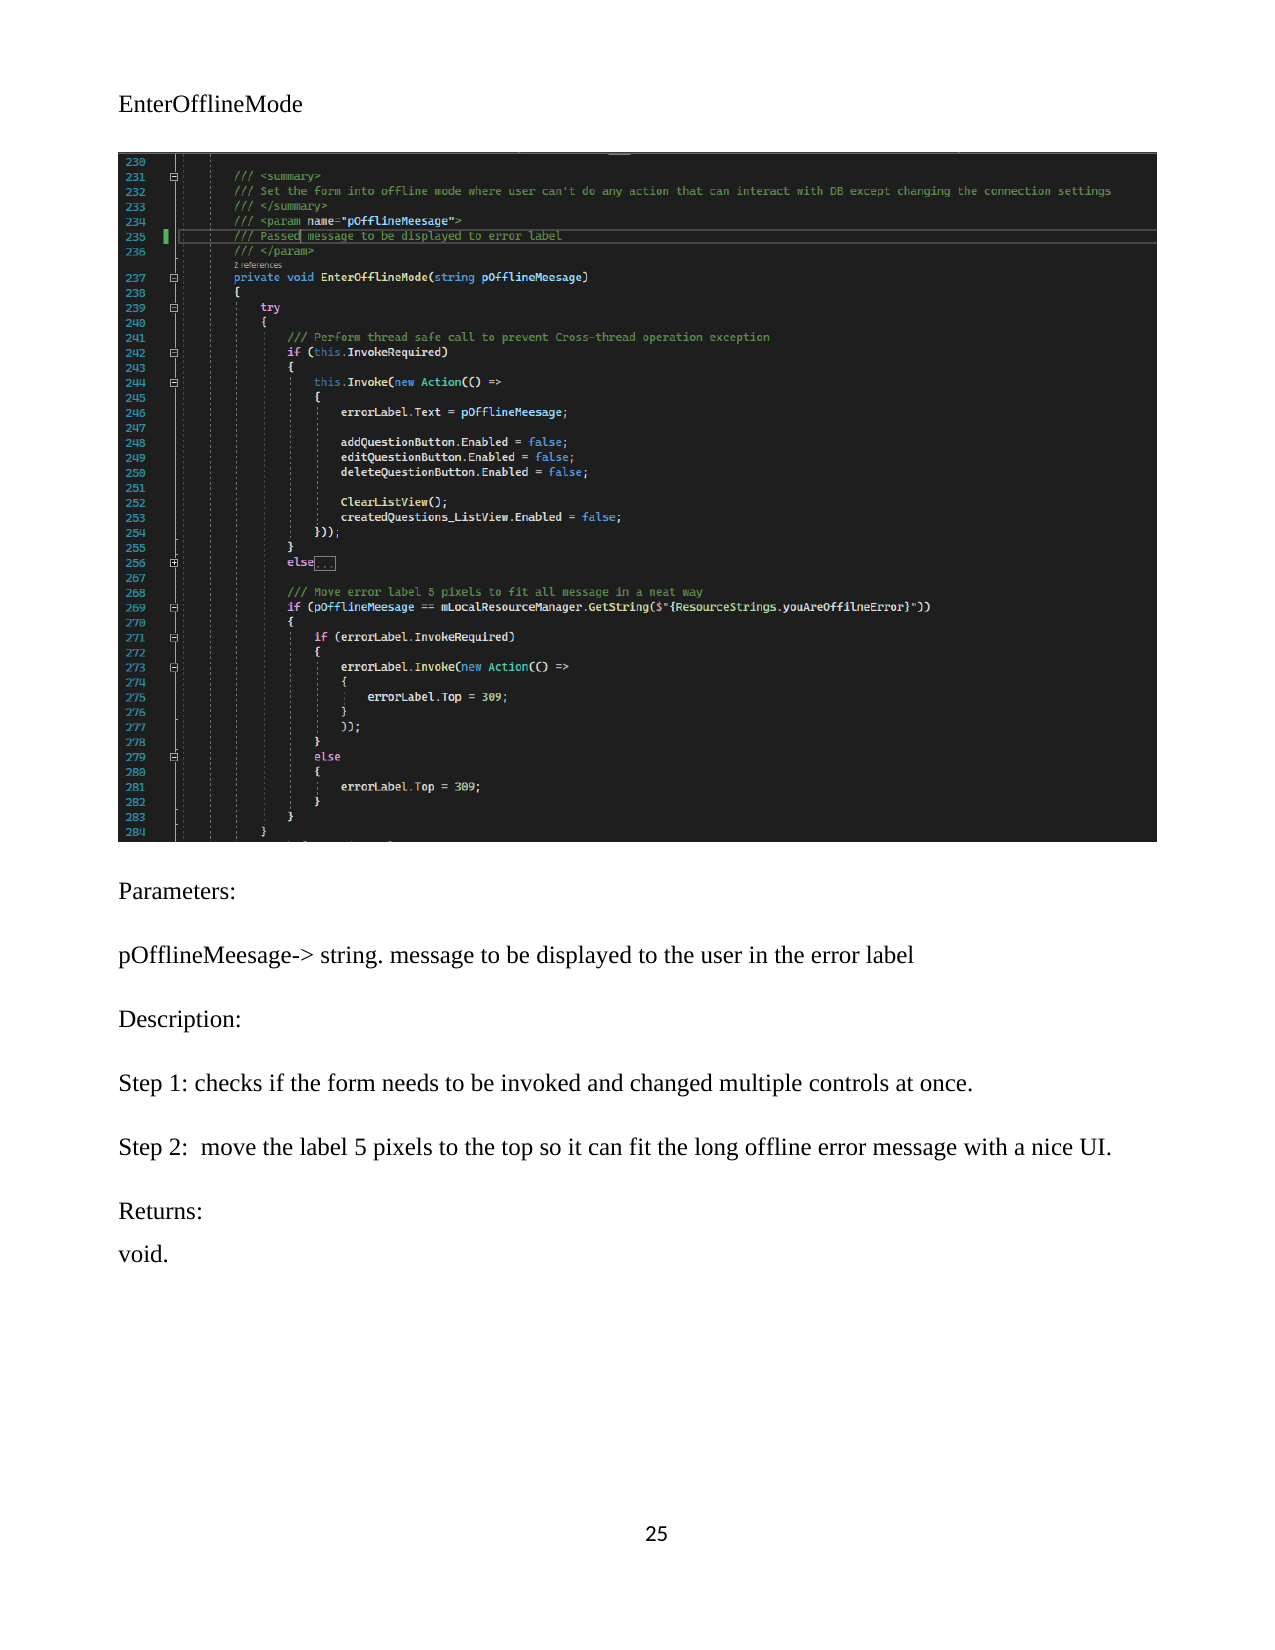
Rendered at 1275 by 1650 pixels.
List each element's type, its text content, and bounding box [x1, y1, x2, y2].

text pOfflineMeesage-> string. message to be displayed to the user in the error label [118, 940, 1157, 969]
text Returns: void. [118, 1196, 1157, 1268]
text EnterOfflineMode [118, 89, 1157, 117]
text Step 2: move the label 5 pixels to the top so it can fit the long offline error message with a nice UI. [118, 1132, 1157, 1161]
text Parameters: [118, 876, 1157, 905]
picture [118, 152, 1157, 842]
text Step 1: checks if the form needs to be invoked and changed multiple controls at once. [118, 1068, 1157, 1097]
text Description: [118, 1004, 1157, 1033]
